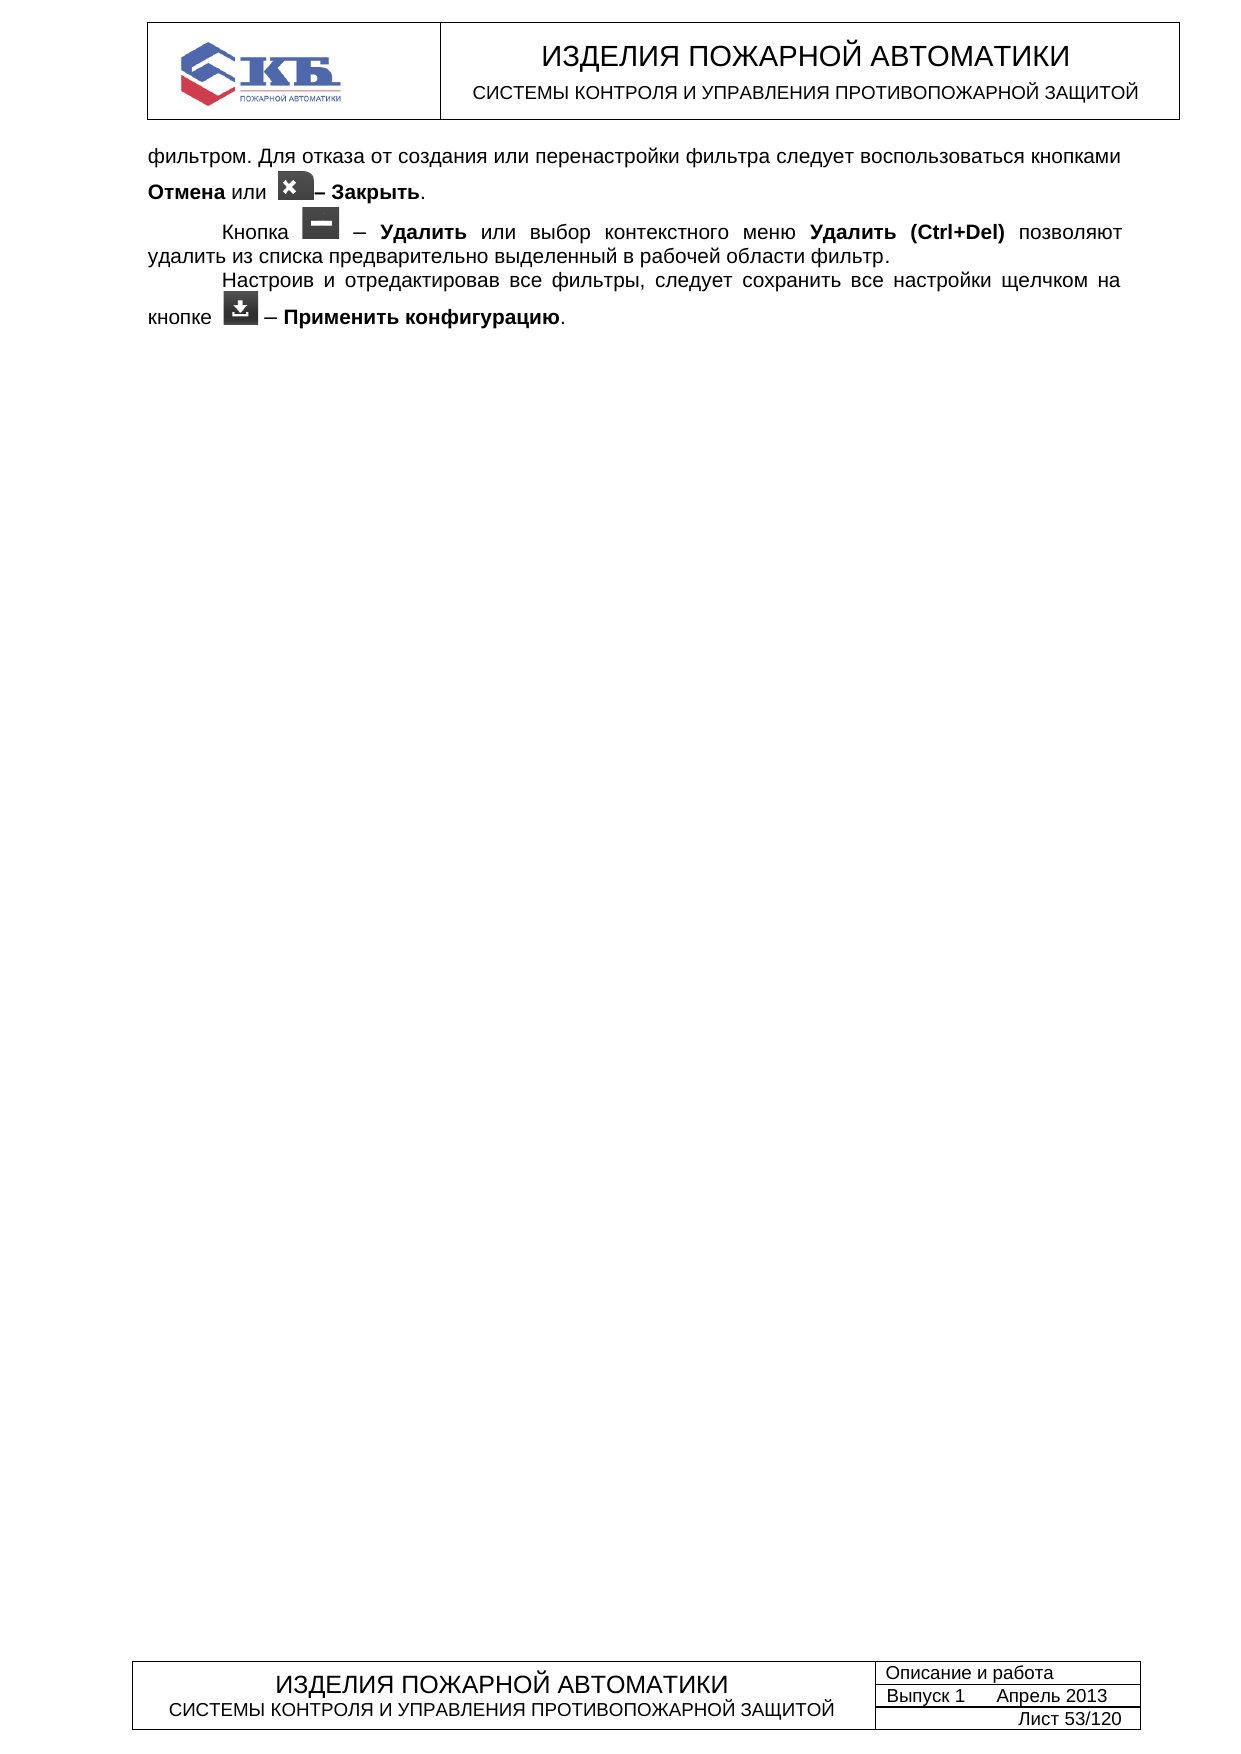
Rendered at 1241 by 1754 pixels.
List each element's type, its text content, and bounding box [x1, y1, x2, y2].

picture [302, 207, 340, 239]
picture [223, 291, 259, 325]
list Кнопка – Удалить или выбор контекстного меню Удалить (Ctrl+Del) позволяют удалить из списка предварительно выделенный в рабочей области фильтр. [148, 208, 1122, 268]
picture [278, 171, 314, 200]
list Настроив и отредактировав все фильтры, следует сохранить все настройки щелчком на кнопке – Применить конфигурацию. [148, 268, 1122, 329]
picture [177, 34, 354, 115]
